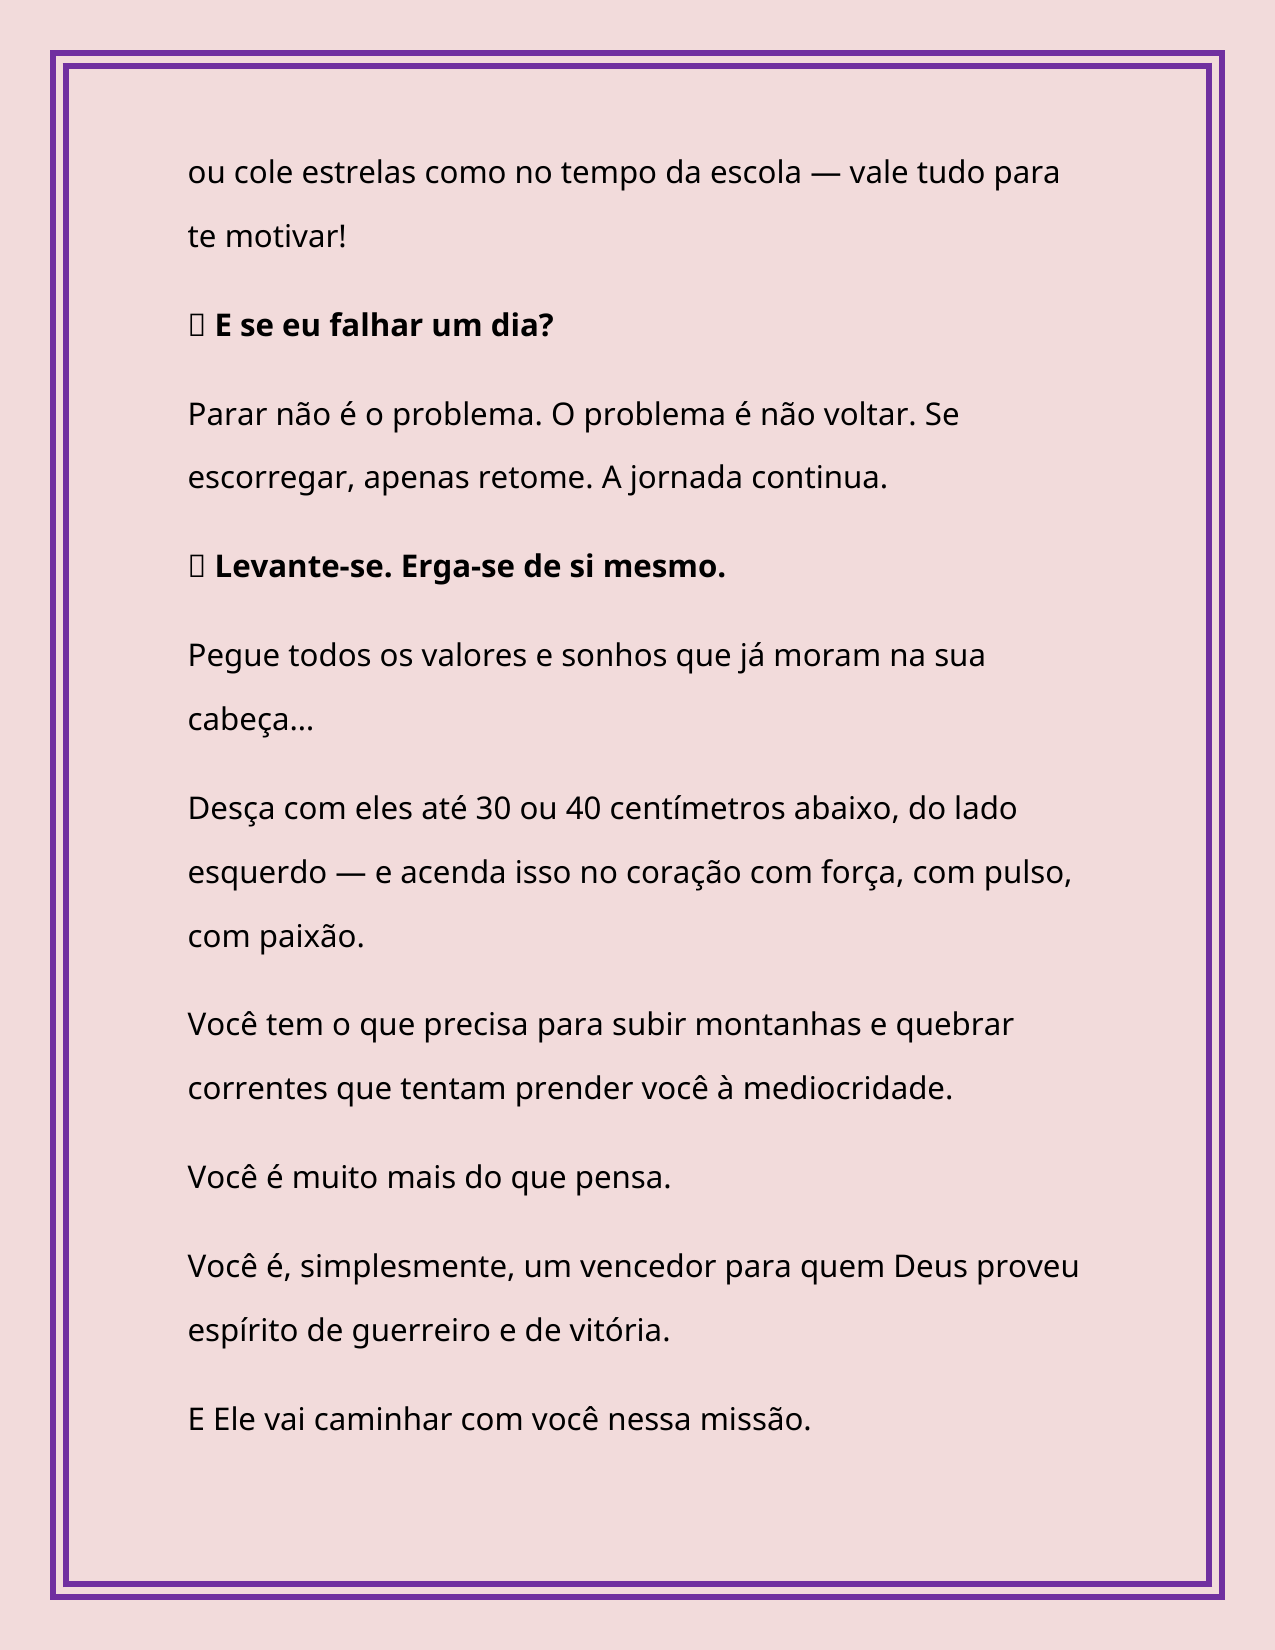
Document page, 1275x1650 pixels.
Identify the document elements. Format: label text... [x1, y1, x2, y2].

text 🧠 E se eu falhar um dia? [187, 303, 1087, 345]
text Você é, simplesmente, um vencedor para quem Deus proveu espírito de guerreiro e de vitória. [187, 1244, 1087, 1350]
text Desça com eles até 30 ou 40 centímetros abaixo, do lado esquerdo — e acenda isso no coração com força, com pulso, com paixão. [187, 786, 1087, 956]
text 🔥 Levante-se. Erga-se de si mesmo. [187, 544, 1087, 587]
text Você tem o que precisa para subir montanhas e quebrar correntes que tentam prender você à mediocridade. [187, 1002, 1087, 1109]
text Parar não é o problema. O problema é não voltar. Se escorregar, apenas retome. A jornada continua. [187, 392, 1087, 498]
text Pegue todos os valores e sonhos que já moram na sua cabeça… [187, 633, 1087, 739]
text Você é muito mais do que pensa. [187, 1155, 1087, 1198]
text E Ele vai caminhar com você nessa missão. [187, 1397, 1087, 1439]
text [187, 150, 1087, 256]
